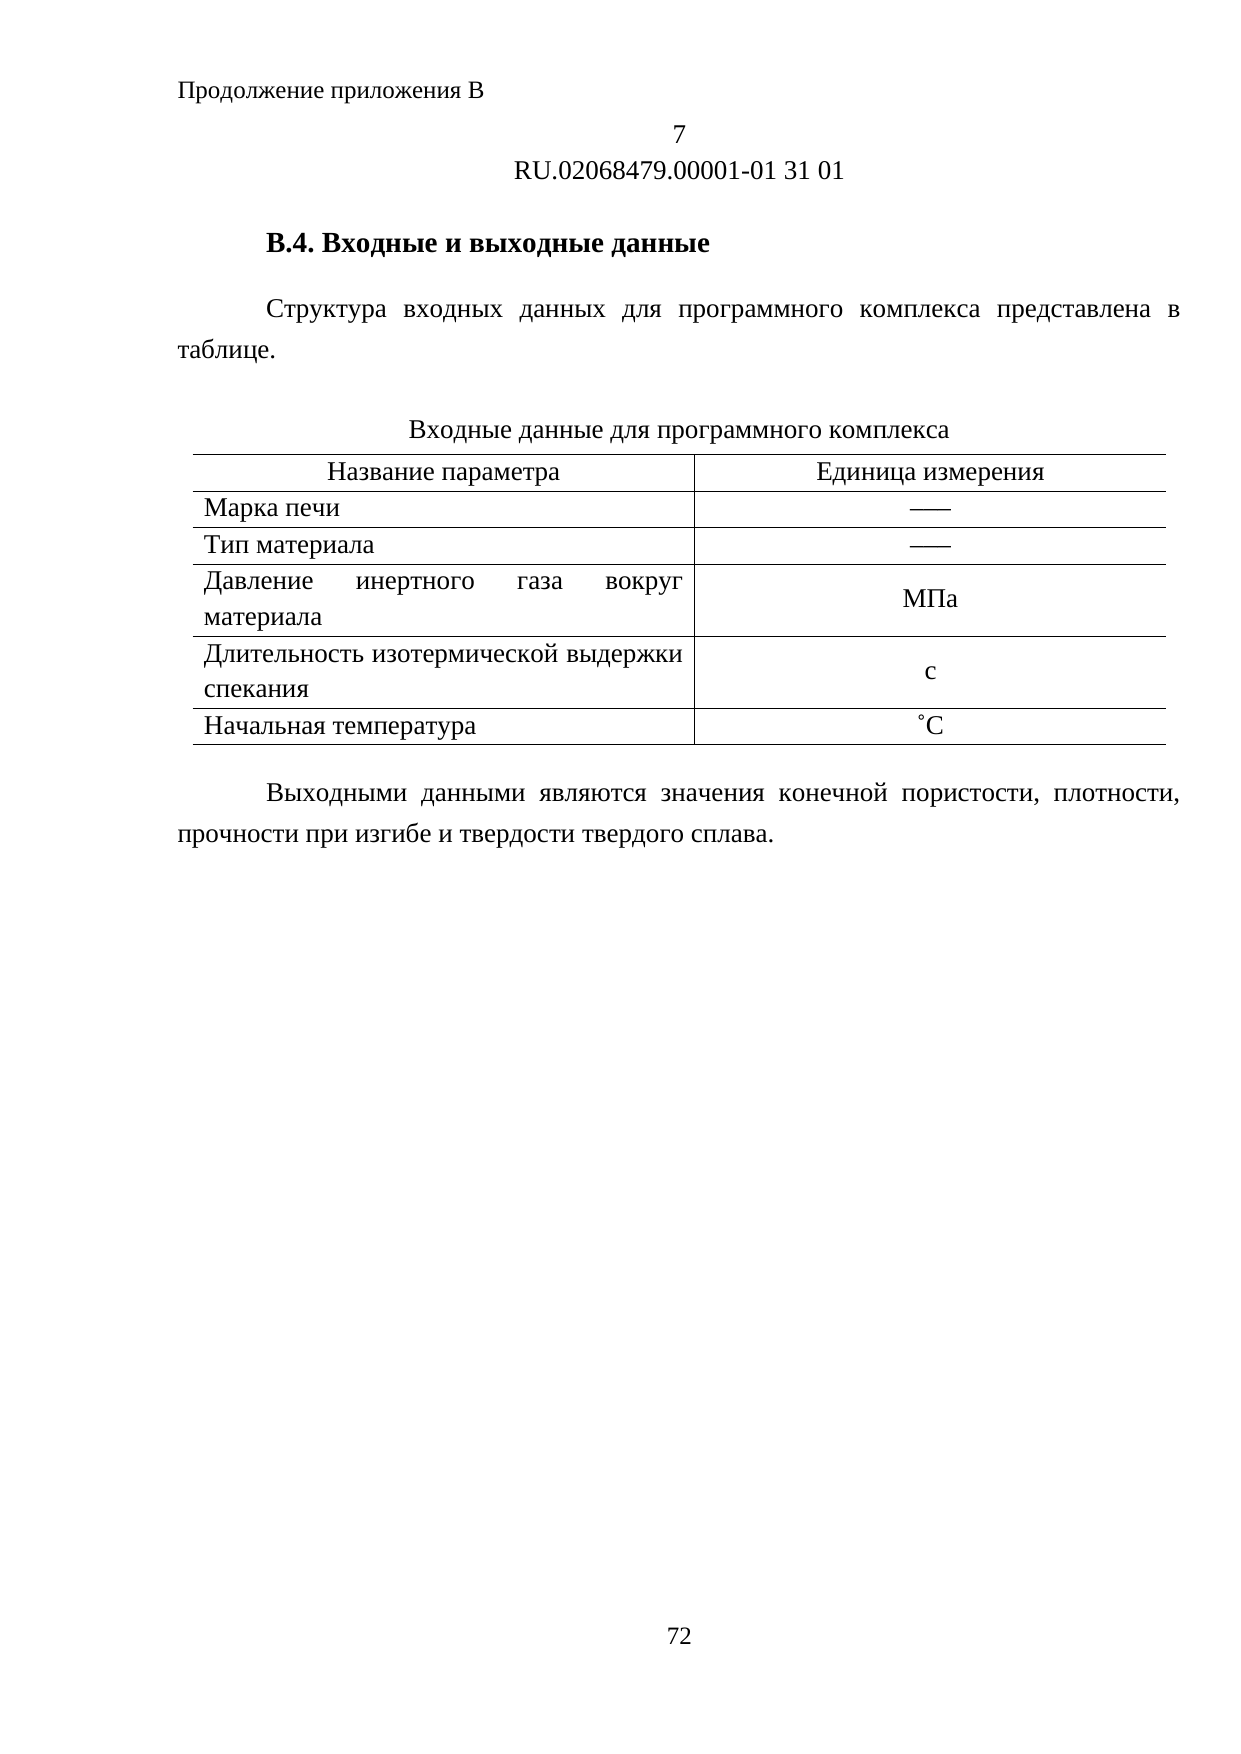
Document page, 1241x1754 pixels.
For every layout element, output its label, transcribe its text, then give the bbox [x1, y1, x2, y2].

text RU.02068479.00001-01 31 01 [177, 154, 1181, 185]
table_cell Марка печи [193, 492, 694, 527]
table_cell с [695, 637, 1166, 708]
table_cell Давление инертного газа вокруг материала [193, 565, 694, 636]
table_cell ––– [695, 528, 1166, 563]
text В.4. Входные и выходные данные [177, 225, 1181, 259]
table_cell Длительность изотермической выдержки спекания [193, 637, 694, 708]
text 7 [177, 118, 1181, 149]
text Структура входных данных для программного комплекса представлена в таблице. [177, 292, 1181, 364]
text Выходными данными являются значения конечной пористости, плотности, прочности при изгибе и твердости твердого сплава. [177, 776, 1181, 848]
table_cell Начальная температура [193, 709, 694, 744]
table_cell ––– [695, 492, 1166, 527]
table_header Название параметра [193, 455, 694, 491]
table_cell ˚C [695, 709, 1166, 744]
text Входные данные для программного комплекса [177, 414, 1181, 445]
table_cell Тип материала [193, 528, 694, 563]
table_header Единица измерения [695, 455, 1166, 491]
table_cell МПа [695, 565, 1166, 636]
